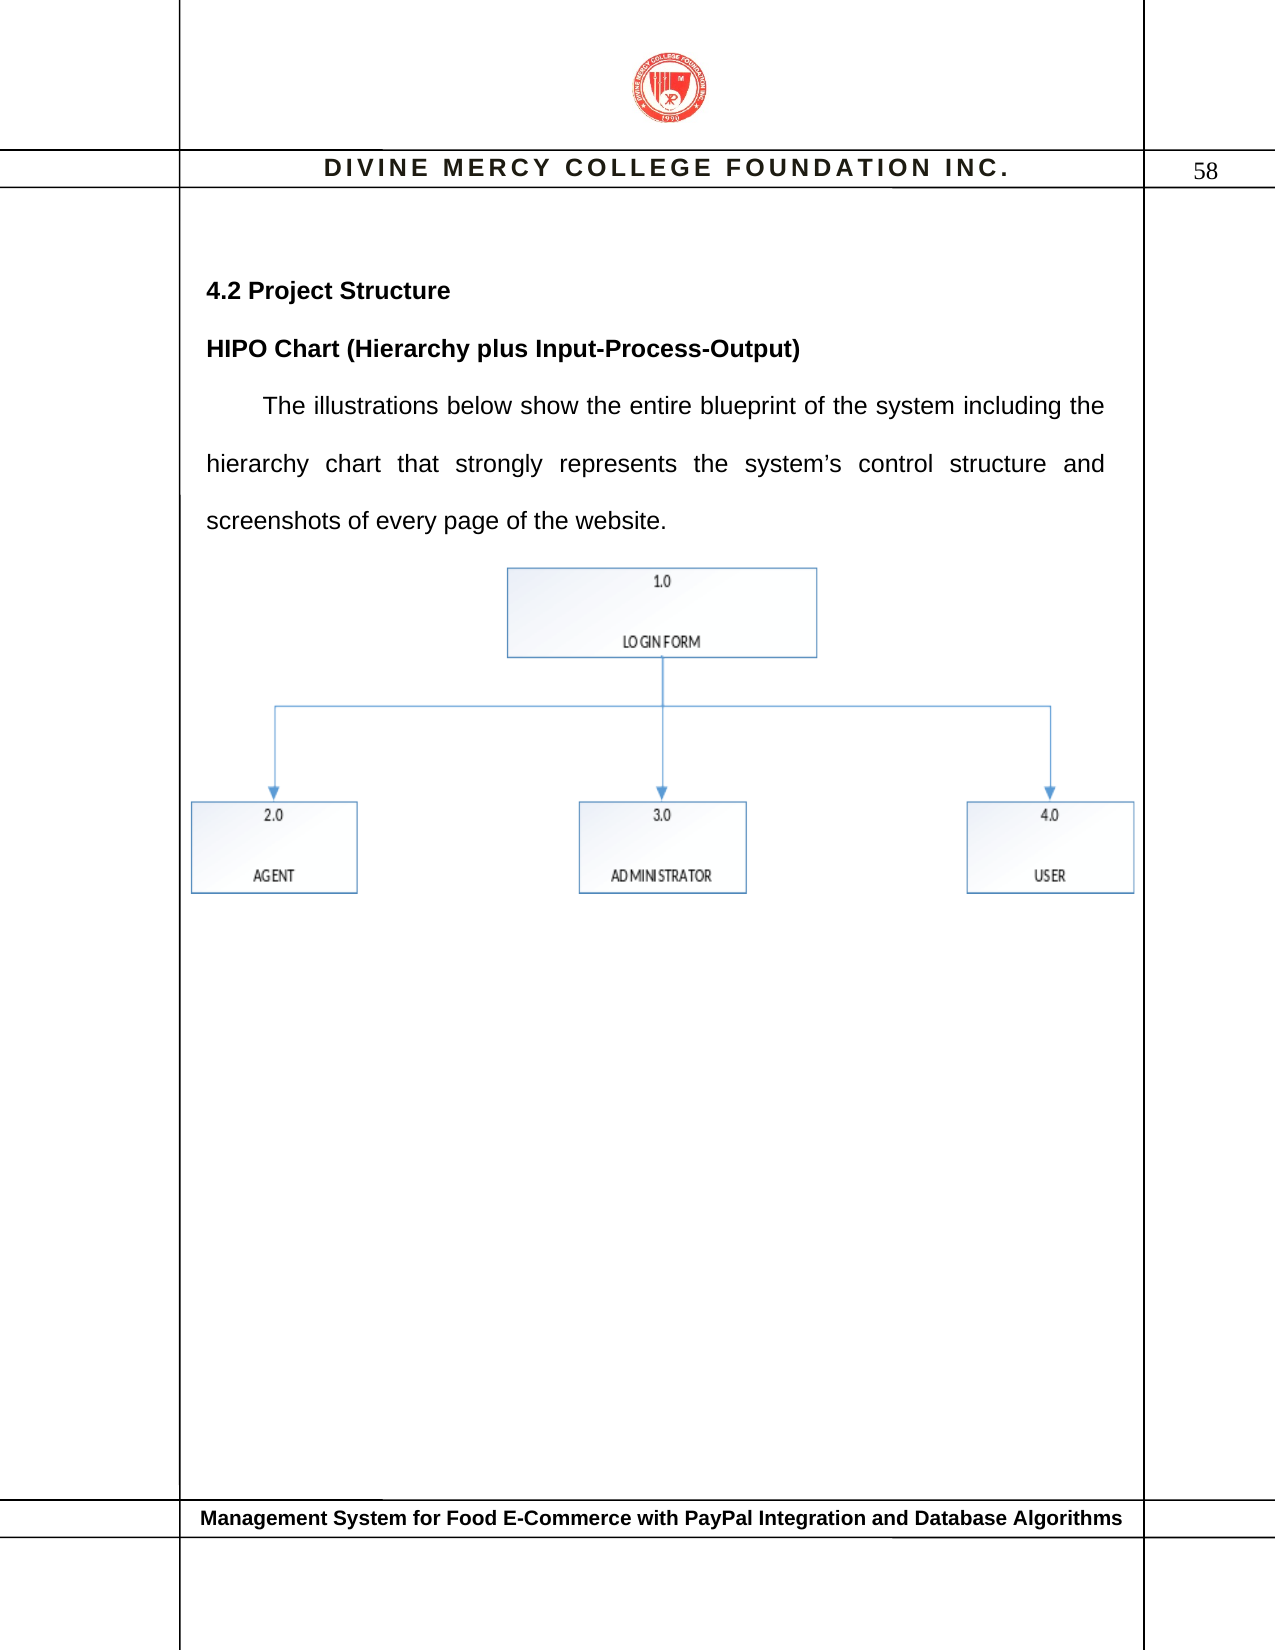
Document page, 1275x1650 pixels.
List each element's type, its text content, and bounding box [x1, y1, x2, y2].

text 4.2 Project Structure [206, 276, 1106, 305]
text HIPO Chart (Hierarchy plus Input-Process-Output) [206, 334, 1106, 362]
picture [632, 52, 709, 123]
text The illustrations below show the entire blueprint of the system including the hierarchy chart that strongly represents the system’s control structure and screenshots of every page of the website. [206, 391, 1106, 535]
